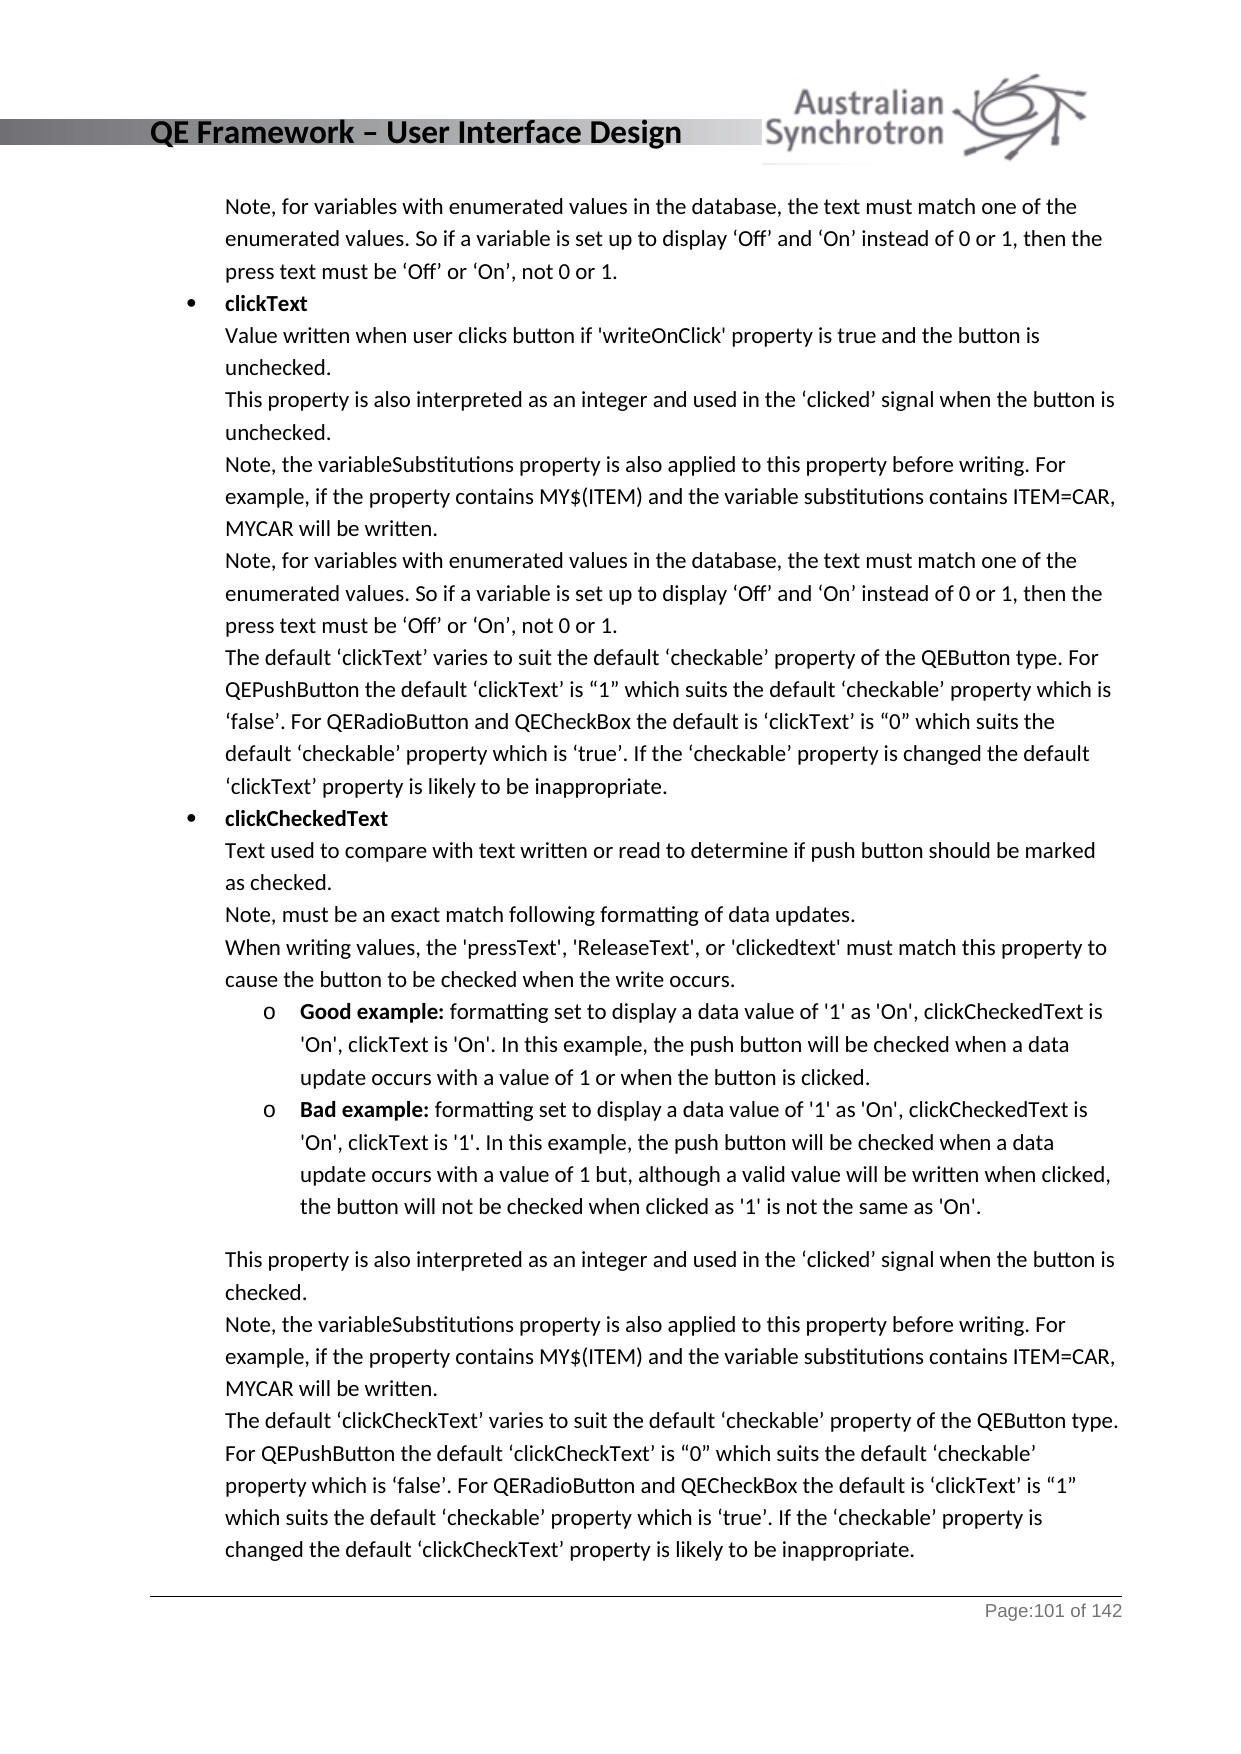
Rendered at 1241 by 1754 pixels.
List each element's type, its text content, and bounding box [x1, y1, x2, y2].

text This property is also interpreted as an integer and used in the ‘clicked’ signal when the button is checked. Note, the variableSubstitutions property is also applied to this property before writing. For example, if the property contains MY$(ITEM) and the variable substitutions contains ITEM=CAR, MYCAR will be written. The default ‘clickCheckText’ varies to suit the default ‘checkable’ property of the QEButton type. For QEPushButton the default ‘clickCheckText’ is “0” which suits the default ‘checkable’ property which is ‘false’. For QERadioButton and QECheckBox the default is ‘clickText’ is “1” which suits the default ‘checkable’ property which is ‘true’. If the ‘checkable’ property is changed the default ‘clickCheckText’ property is likely to be inappropriate. [225, 1246, 1122, 1563]
picture [155, 125, 168, 140]
picture [0, 73, 1090, 165]
list Bad example: formatting set to display a data value of '1' as 'On', clickCheckedText is 'On', clickText is '1'. In this example, the push button will be checked when a data update occurs with a value of 1 but, although a valid value will be written when clicked, the button will not be checked when clicked as '1' is not the same as 'On'. [262, 1095, 1122, 1221]
list Good example: formatting set to display a data value of '1' as 'On', clickCheckedText is 'On', clickText is 'On'. In this example, the push button will be checked when a data update occurs with a value of 1 or when the button is clicked. [262, 997, 1122, 1091]
list clickText Value written when user clicks button if 'writeOnClick' property is true and the button is unchecked. This property is also interpreted as an integer and used in the ‘clicked’ signal when the button is unchecked. Note, the variableSubstitutions property is also applied to this property before writing. For example, if the property contains MY$(ITEM) and the variable substitutions contains ITEM=CAR, MYCAR will be written. Note, for variables with enumerated values in the database, the text must match one of the enumerated values. So if a variable is set up to display ‘Off’ and ‘On’ instead of 0 or 1, then the press text must be ‘Off’ or ‘On’, not 0 or 1. The default ‘clickText’ varies to suit the default ‘checkable’ property of the QEButton type. For QEPushButton the default ‘clickText’ is “1” which suits the default ‘checkable’ property which is ‘false’. For QERadioButton and QECheckBox the default is ‘clickText’ is “0” which suits the default ‘checkable’ property which is ‘true’. If the ‘checkable’ property is changed the default ‘clickText’ property is likely to be inappropriate. [187, 289, 1122, 800]
list clickCheckedText Text used to compare with text written or read to determine if push button should be marked as checked. Note, must be an exact match following formatting of data updates. When writing values, the 'pressText', 'ReleaseText', or 'clickedtext' must match this property to cause the button to be checked when the write occurs. [187, 804, 1122, 993]
